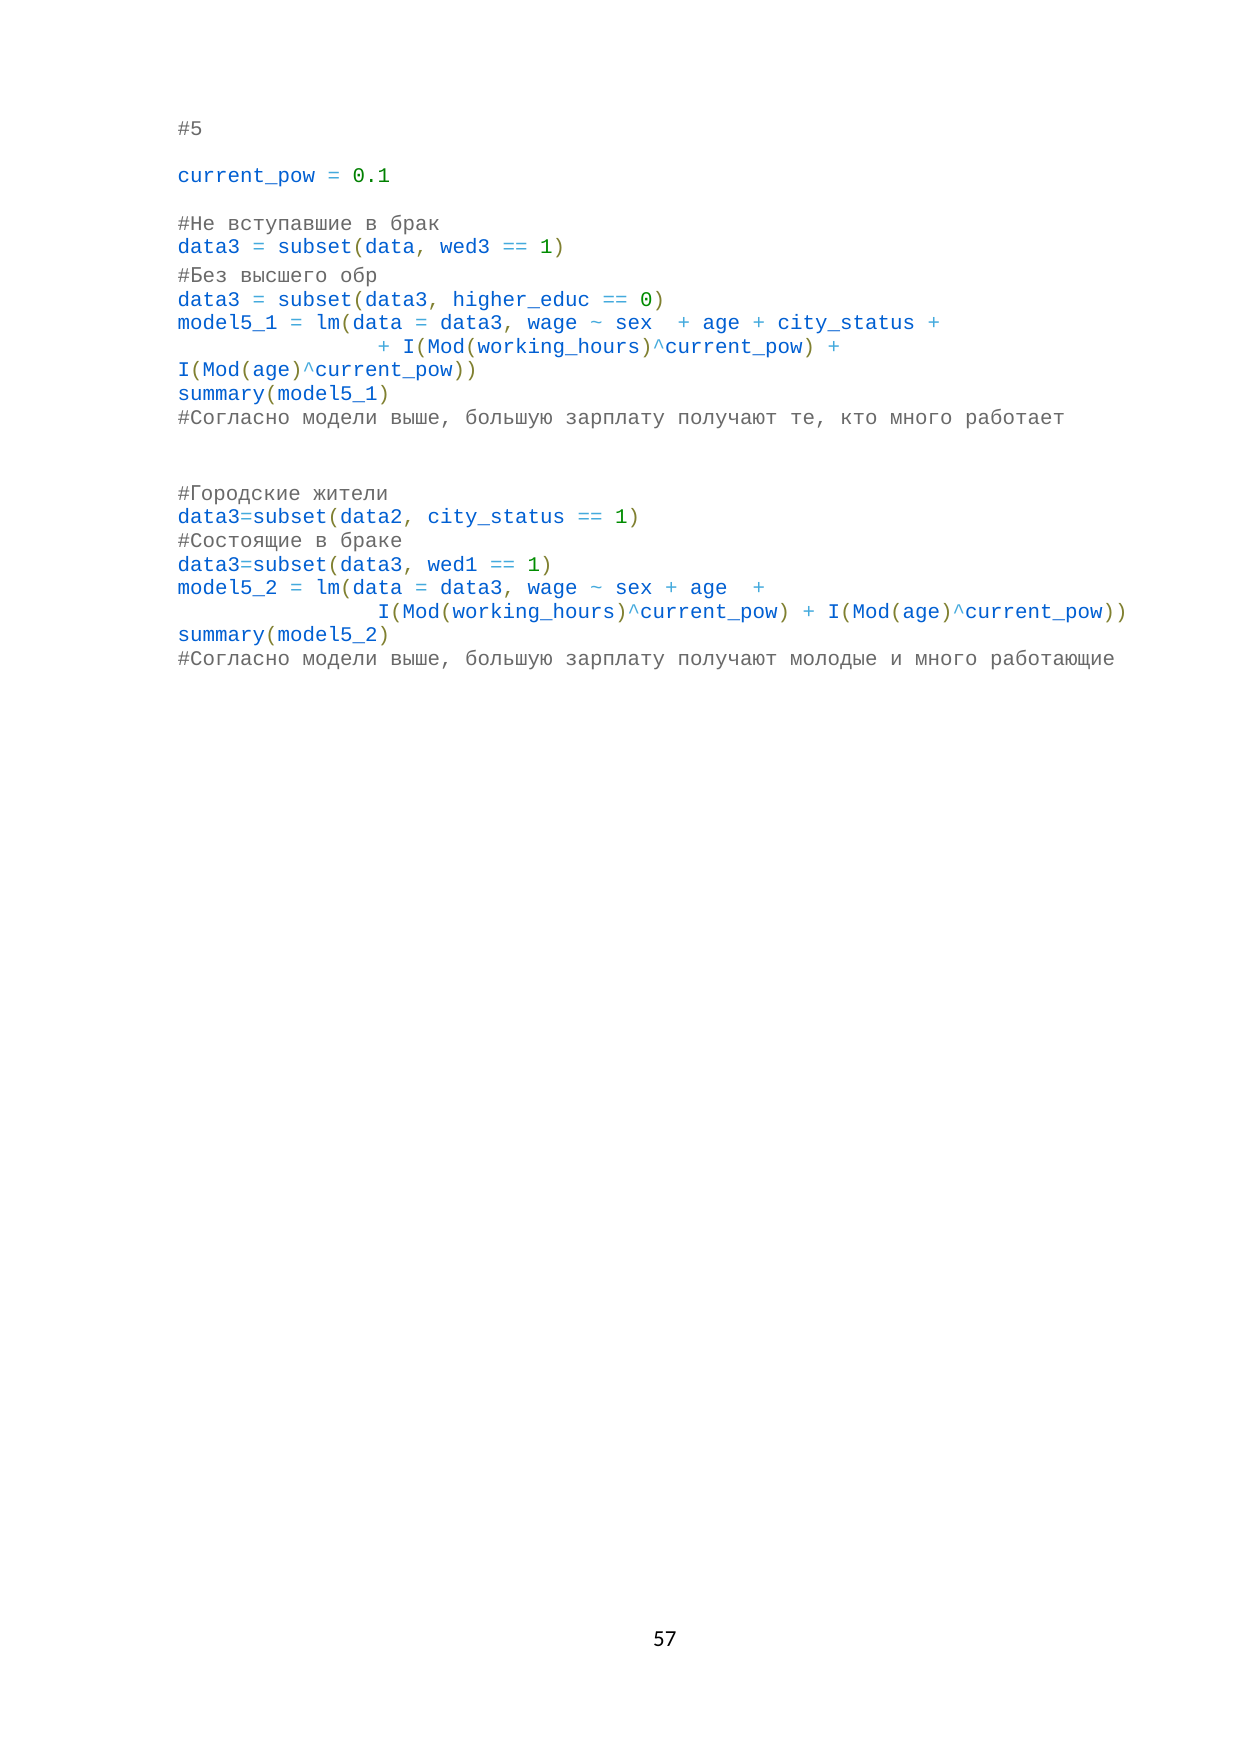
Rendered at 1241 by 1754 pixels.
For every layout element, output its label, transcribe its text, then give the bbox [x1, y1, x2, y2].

text data3 = subset(data3, higher_educ == 0) [177, 288, 1152, 312]
text summary(model5_1) [177, 383, 1152, 407]
text #Без высшего обр [177, 260, 1152, 288]
text model5_1 = lm(data = data3, wage ~ sex + age + city_status + [177, 312, 1152, 336]
text model5_2 = lm(data = data3, wage ~ sex + age + [177, 577, 1152, 601]
text I(Mod(working_hours)^current_pow) + I(Mod(age)^current_pow)) [177, 601, 1152, 624]
text data3=subset(data3, wed1 == 1) [177, 553, 1152, 577]
text summary(model5_2) [177, 624, 1152, 648]
text #Согласно модели выше, большую зарплату получают молодые и много работающие [177, 648, 1152, 672]
text + I(Mod(working_hours)^current_pow) + I(Mod(age)^current_pow)) [177, 336, 1152, 383]
text #Городские жители [177, 478, 1152, 506]
text #Согласно модели выше, большую зарплату получают те, кто много работает [177, 407, 1152, 430]
text current_pow = 0.1 [177, 165, 1152, 189]
text data3=subset(data2, city_status == 1) [177, 506, 1152, 530]
text #Состоящие в браке [177, 530, 1152, 553]
text data3 = subset(data, wed3 == 1) [177, 236, 1152, 260]
text #5 [177, 118, 1152, 142]
text #Не вступавшие в брак [177, 213, 1152, 236]
